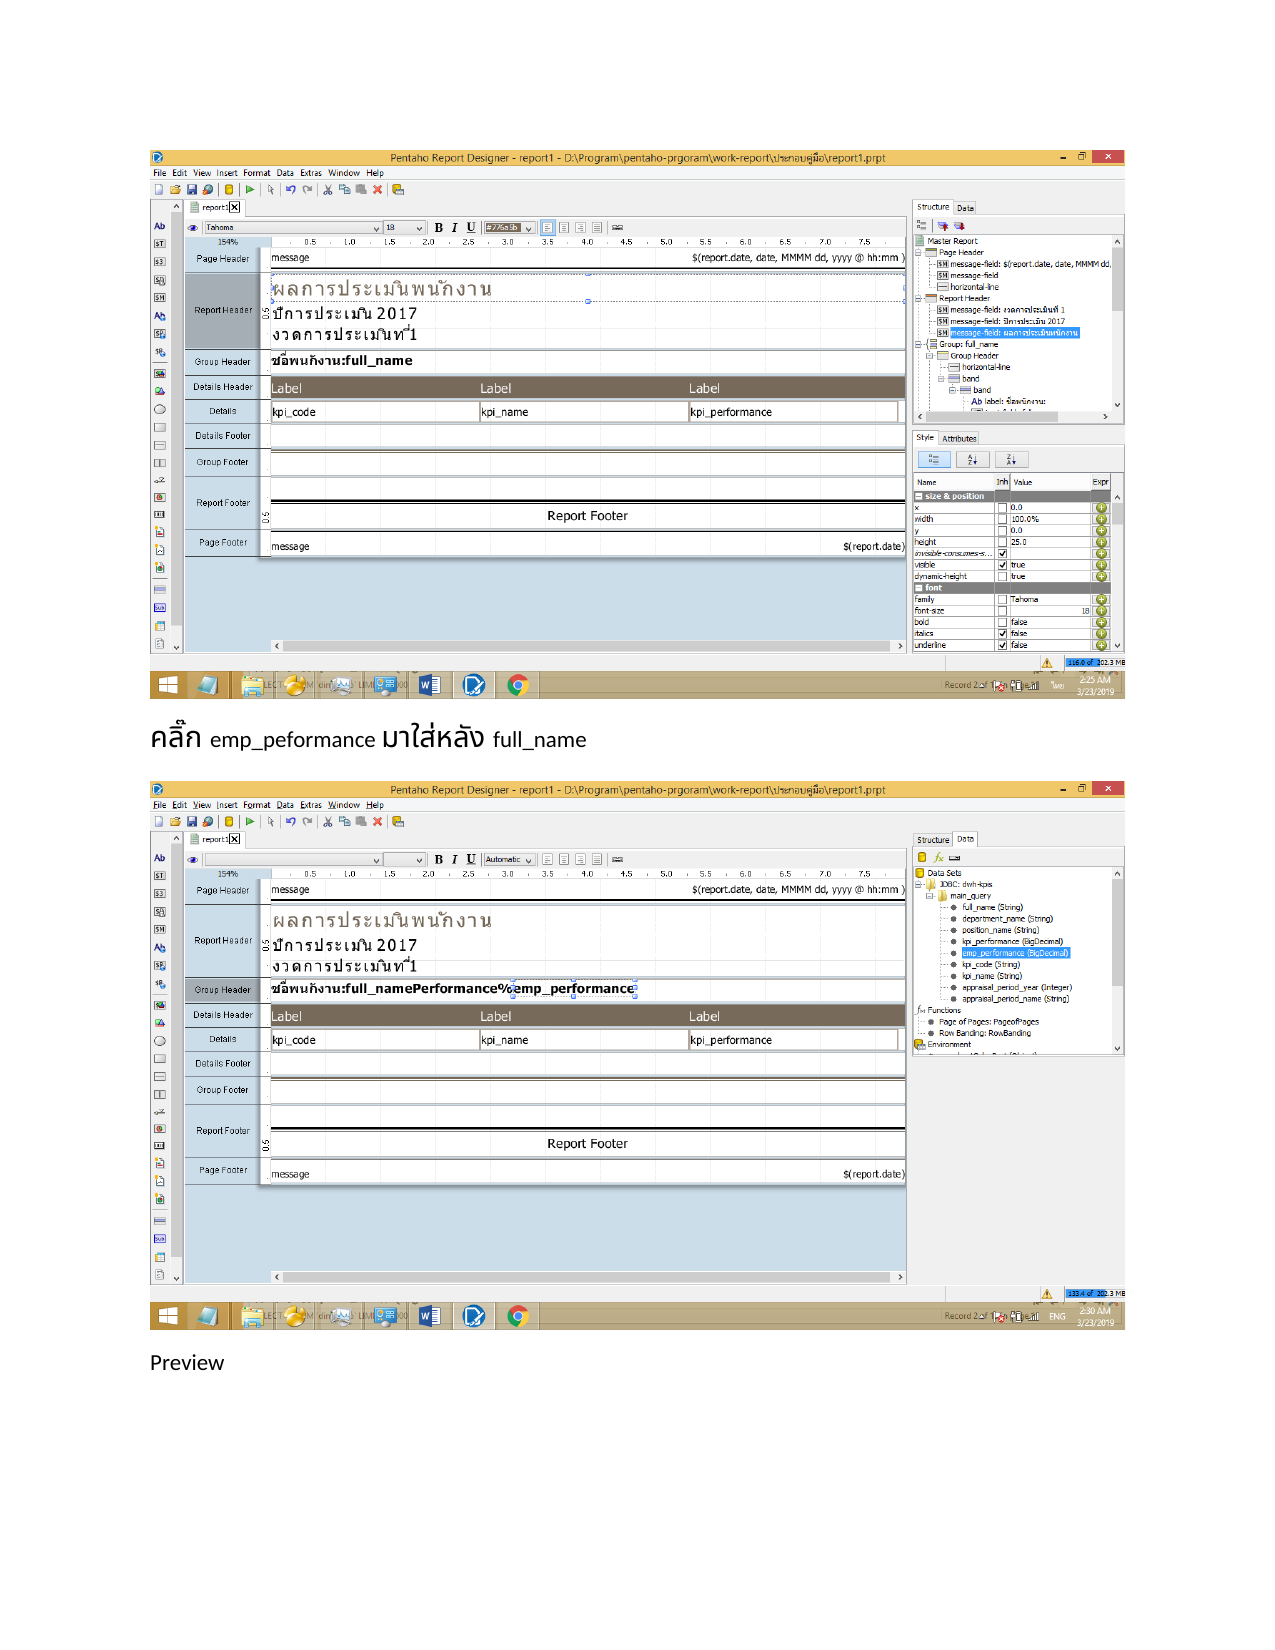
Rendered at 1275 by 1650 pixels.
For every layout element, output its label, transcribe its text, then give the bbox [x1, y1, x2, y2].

picture [150, 150, 1125, 699]
text คลิ๊ก emp_peformance มาใส่หลัง full_name [150, 717, 1125, 761]
text Preview [150, 1348, 1125, 1376]
picture [150, 781, 1125, 1330]
